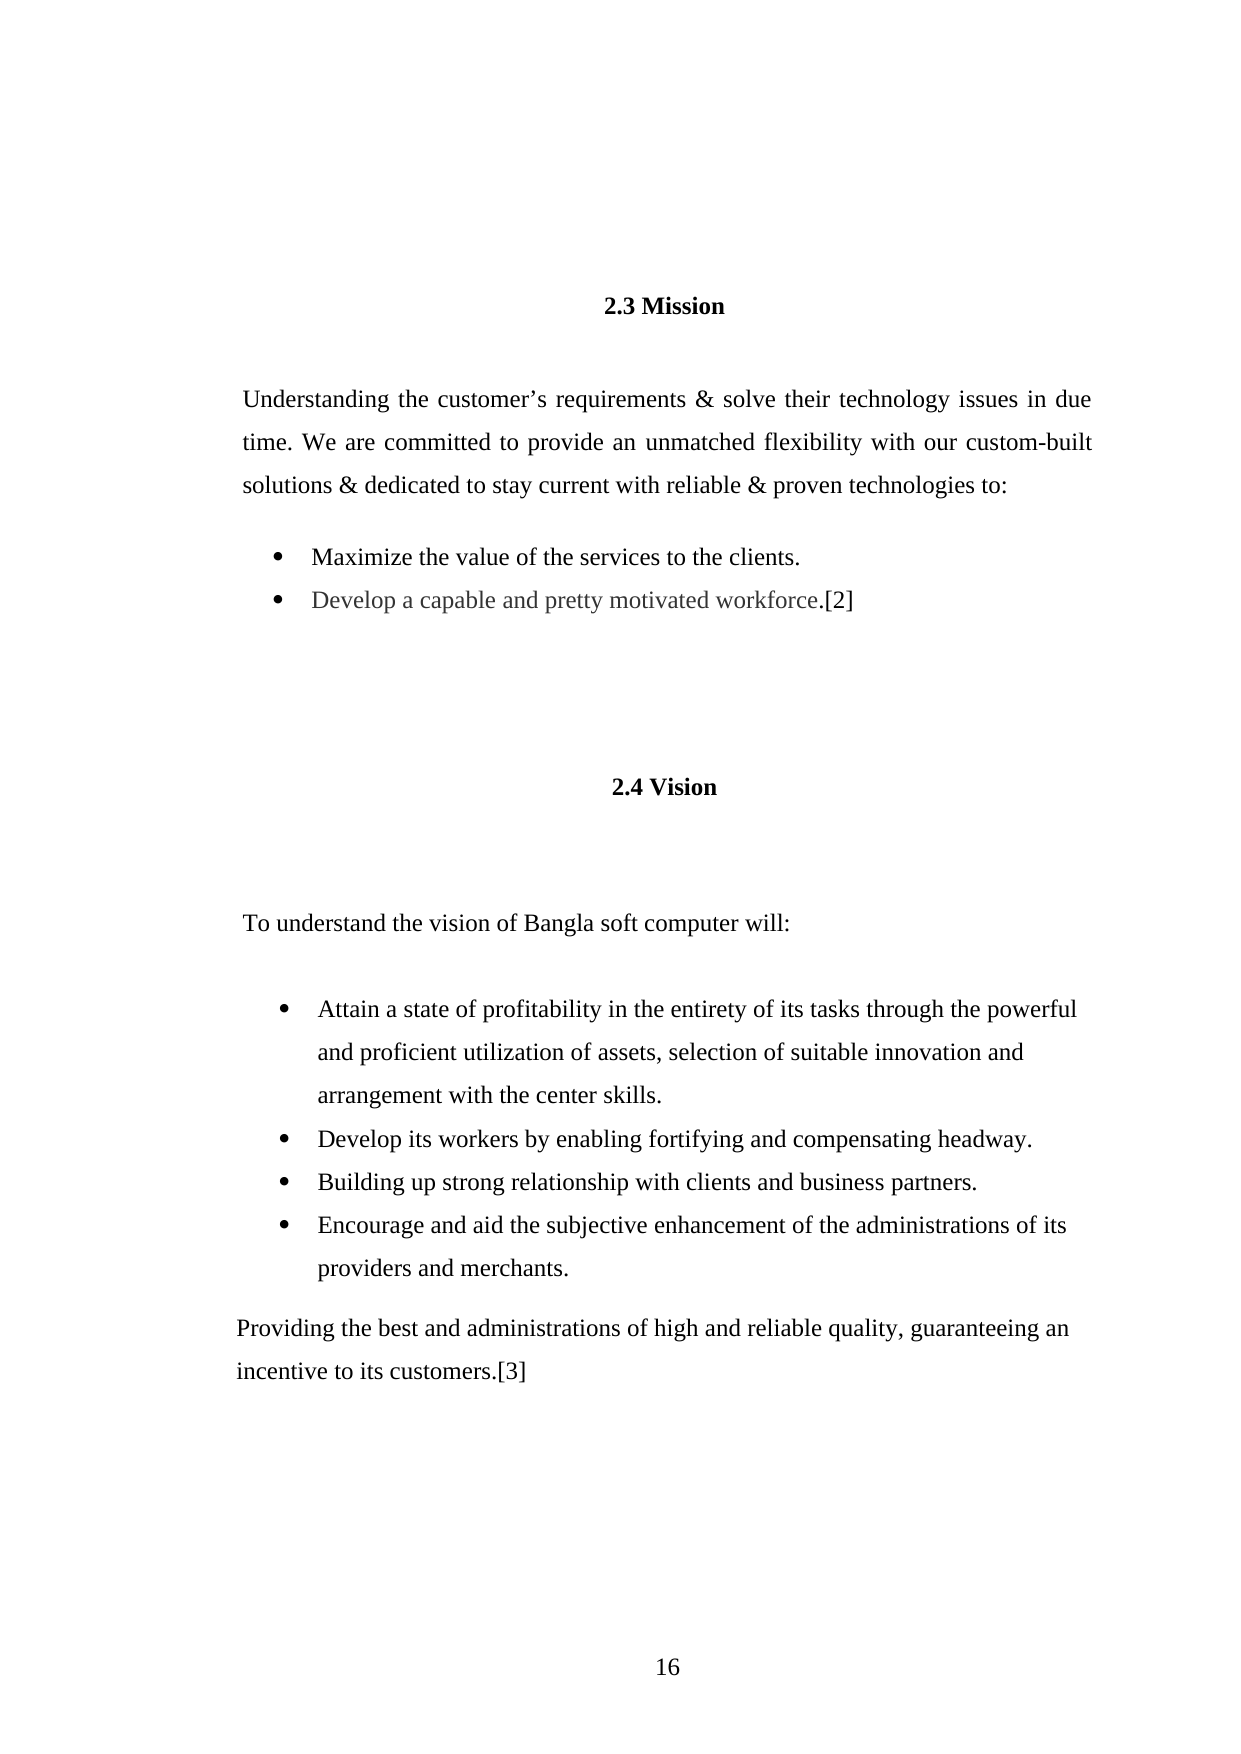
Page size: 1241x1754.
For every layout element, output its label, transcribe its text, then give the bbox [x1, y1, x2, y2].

list Develop a capable and pretty motivated workforce.[2] [818, 586, 1092, 614]
list Attain a state of profitability in the entirety of its tasks through the powerful and proficient utilization of assets, selection of suitable innovation and arrangement with the center skills. [280, 994, 1092, 1109]
text To understand the vision of Bangla soft computer will: [242, 908, 1092, 937]
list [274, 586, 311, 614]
list Encourage and aid the subjective enhancement of the administrations of its providers and merchants. [280, 1210, 1092, 1282]
list Develop its workers by enabling fortifying and compensating headway. [280, 1124, 1092, 1152]
subtitle 2.4 Vision [236, 772, 1092, 801]
text Understanding the customer’s requirements & solve their technology issues in due time. We are committed to provide an unmatched flexibility with our custom-built solutions & dedicated to stay current with reliable & proven technologies to: [242, 384, 1092, 499]
list Building up strong relationship with clients and business partners. [280, 1167, 1092, 1196]
list Maximize the value of the services to the clients. [274, 542, 1092, 571]
subtitle 2.3 Mission [236, 291, 1092, 319]
text Providing the best and administrations of high and reliable quality, guaranteeing an incentive to its customers.[3] [236, 1313, 1092, 1385]
